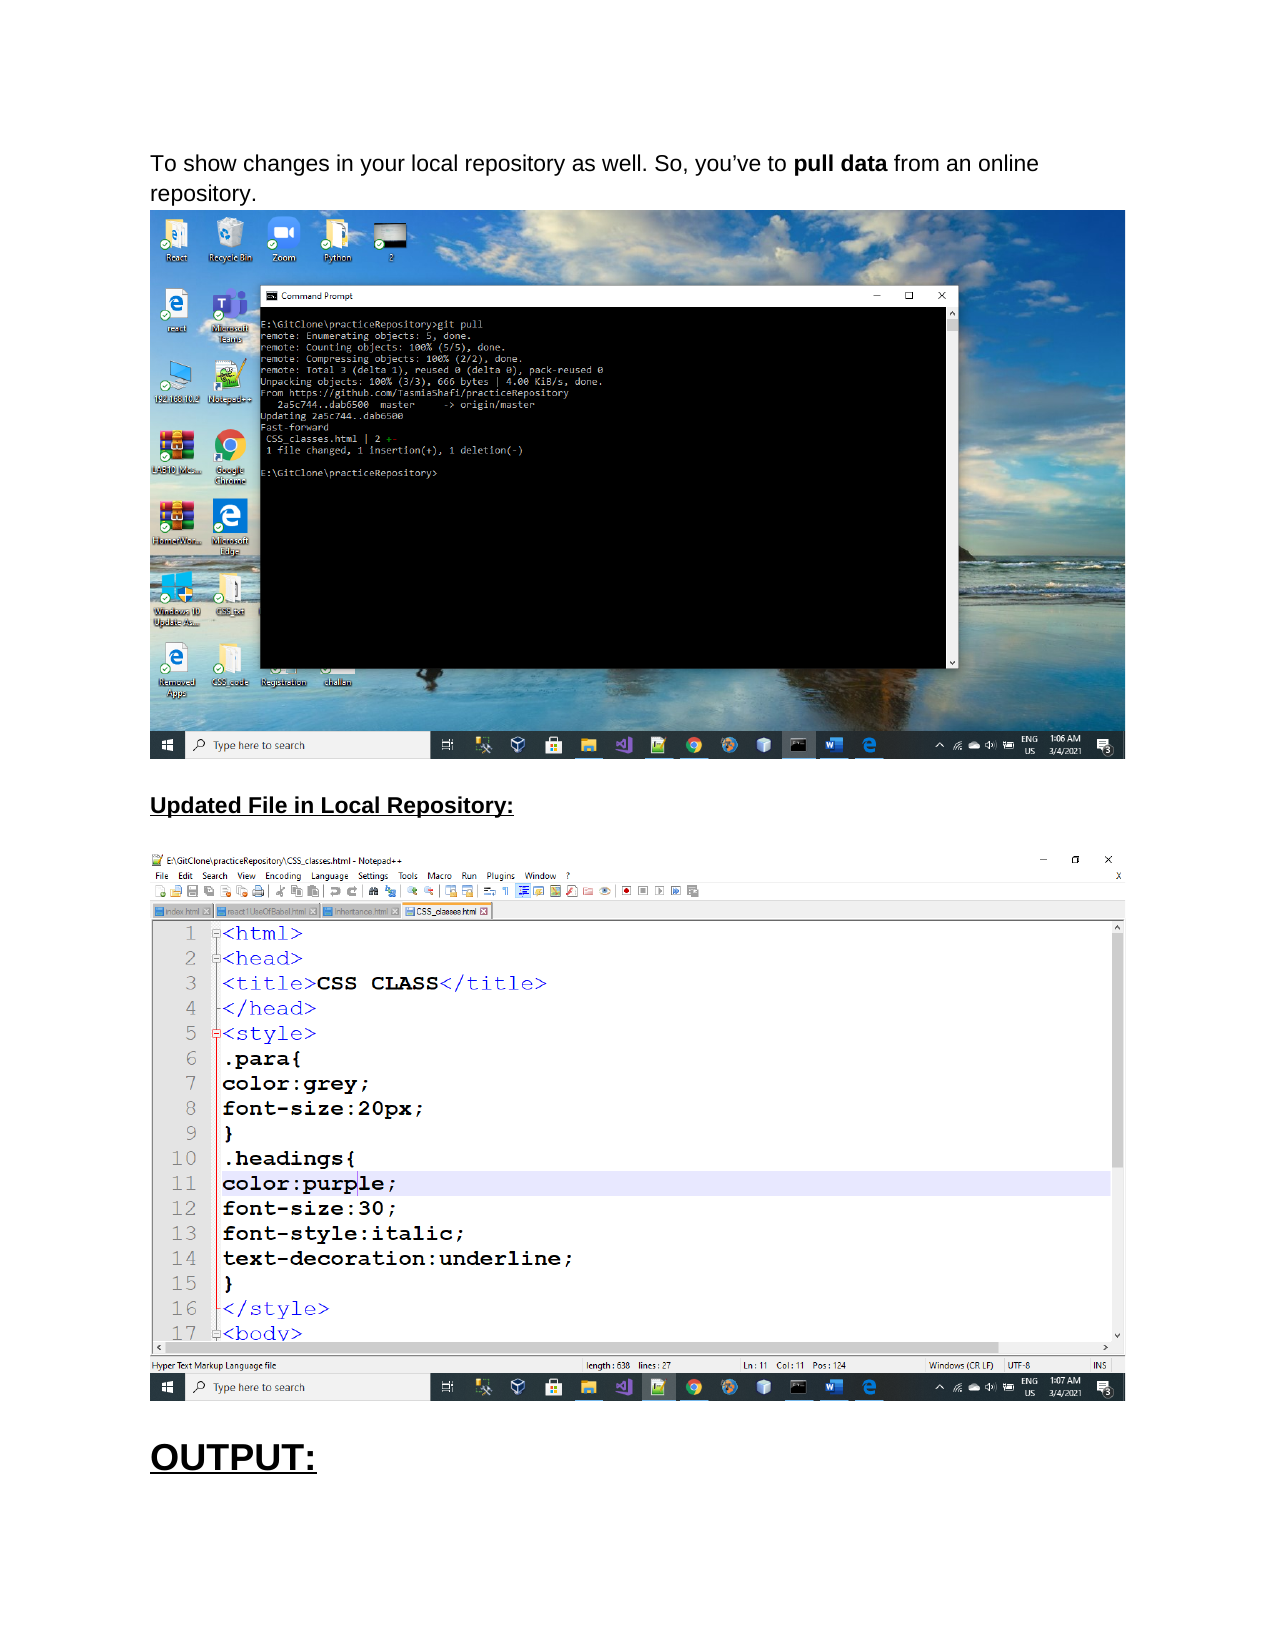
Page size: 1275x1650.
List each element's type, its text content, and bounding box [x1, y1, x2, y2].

text Updated File in Local Repository: [150, 792, 1125, 819]
picture [150, 852, 1125, 1401]
picture [150, 210, 1125, 759]
text OUTPUT: [150, 1435, 1125, 1478]
text To show changes in your local repository as well. So, you’ve to pull data from an online repository. [150, 150, 1125, 207]
